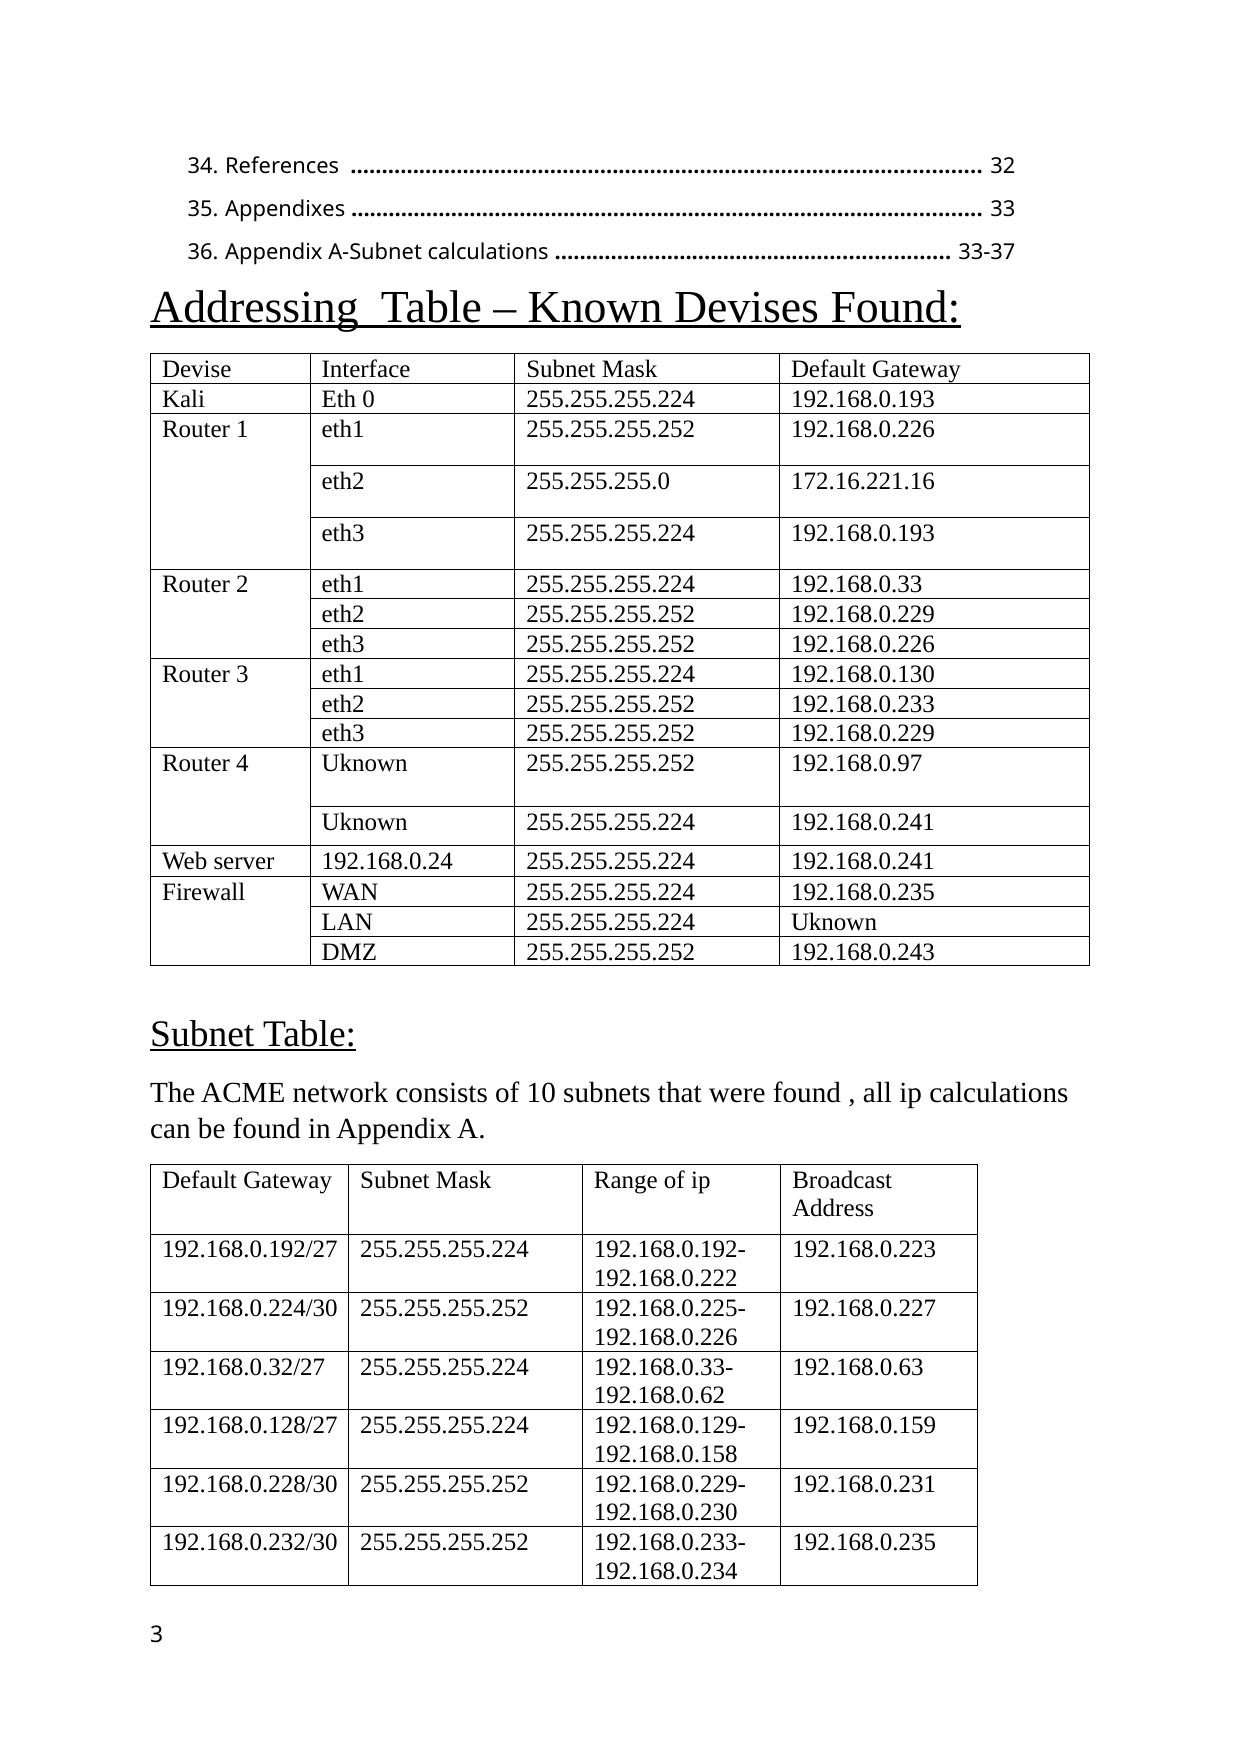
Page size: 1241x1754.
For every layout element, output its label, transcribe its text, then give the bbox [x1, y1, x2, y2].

table_cell eth1 [311, 414, 514, 465]
table_cell 192.168.0.192/27 [151, 1235, 348, 1292]
table_cell 192.168.0.235 [780, 877, 1089, 906]
table_cell 255.255.255.252 [515, 599, 779, 628]
table_cell 255.255.255.224 [515, 570, 779, 598]
table_cell eth1 [311, 570, 514, 598]
table_cell 192.168.0.193 [780, 384, 1089, 413]
table_cell Uknown [311, 748, 514, 806]
table_cell eth3 [311, 518, 514, 568]
table_cell 192.168.0.223 [781, 1235, 977, 1292]
table_cell Uknown [780, 907, 1089, 936]
table_header Default Gateway [151, 1165, 348, 1233]
table_cell 192.168.0.129- 192.168.0.158 [583, 1410, 780, 1468]
table_cell 192.168.0.193 [780, 518, 1089, 568]
table_cell 192.168.0.97 [780, 748, 1089, 806]
table_cell 192.168.0.226 [780, 629, 1089, 658]
table_cell 192.168.0.229 [780, 719, 1089, 747]
table_cell 255.255.255.252 [349, 1293, 582, 1351]
table_cell 255.255.255.252 [349, 1469, 582, 1526]
table_cell 255.255.255.252 [515, 719, 779, 747]
table_cell 255.255.255.224 [515, 877, 779, 906]
table_cell Router 1 [151, 414, 310, 568]
table_cell 255.255.255.252 [349, 1527, 582, 1585]
table_cell 255.255.255.224 [515, 807, 779, 845]
table_cell Uknown [311, 807, 514, 845]
text Subnet Table: [150, 1012, 1090, 1055]
table_cell 192.168.0.229- 192.168.0.230 [583, 1469, 780, 1526]
table_cell 192.168.0.229 [780, 599, 1089, 628]
table_header Broadcast Address [781, 1165, 977, 1233]
table_cell 192.168.0.33- 192.168.0.62 [583, 1352, 780, 1409]
list Appendixes 33 [187, 193, 1090, 223]
table_cell 192.168.0.235 [781, 1527, 977, 1585]
table_header Interface [311, 354, 514, 383]
table_cell Router 2 [151, 570, 310, 658]
table_cell 192.168.0.227 [781, 1293, 977, 1351]
table_cell 255.255.255.252 [515, 689, 779, 717]
table_cell Eth 0 [311, 384, 514, 413]
table_cell 255.255.255.224 [515, 384, 779, 413]
table_cell 192.168.0.226 [780, 414, 1089, 465]
table_cell eth2 [311, 599, 514, 628]
table_cell Firewall [151, 877, 310, 965]
table_cell 192.168.0.228/30 [151, 1469, 348, 1526]
table_cell Router 3 [151, 659, 310, 747]
table_cell eth1 [311, 659, 514, 688]
table_cell 255.255.255.252 [515, 629, 779, 658]
table_cell Router 4 [151, 748, 310, 845]
table_cell 192.168.0.232/30 [151, 1527, 348, 1585]
table_cell eth3 [311, 719, 514, 747]
table_cell 192.168.0.241 [780, 807, 1089, 845]
table_cell 192.168.0.241 [780, 846, 1089, 876]
table_header Range of ip [583, 1165, 780, 1233]
list References 32 [187, 150, 1090, 180]
table_cell 172.16.221.16 [780, 466, 1089, 517]
table_cell LAN [311, 907, 514, 936]
table_cell 192.168.0.224/30 [151, 1293, 348, 1351]
table_cell 255.255.255.224 [515, 846, 779, 876]
table_cell DMZ [311, 937, 514, 965]
table_header Subnet Mask [515, 354, 779, 383]
table_cell 192.168.0.243 [780, 937, 1089, 965]
table_cell 192.168.0.33 [780, 570, 1089, 598]
table_cell 255.255.255.252 [515, 937, 779, 965]
table_header Devise [151, 354, 310, 383]
text The ACME network consists of 10 subnets that were found , all ip calculations can be found in Appendix A. [150, 1075, 1090, 1144]
table_cell 192.168.0.225- 192.168.0.226 [583, 1293, 780, 1351]
table_cell 192.168.0.63 [781, 1352, 977, 1409]
table_cell 255.255.255.224 [349, 1352, 582, 1409]
table_cell 255.255.255.224 [515, 907, 779, 936]
table_header Subnet Mask [349, 1165, 582, 1233]
table_cell 255.255.255.224 [349, 1410, 582, 1468]
table_cell 192.168.0.128/27 [151, 1410, 348, 1468]
table_cell Web server [151, 846, 310, 876]
table_cell 192.168.0.130 [780, 659, 1089, 688]
list Appendix A-Subnet calculations 33-37 [187, 236, 1090, 266]
table_cell 255.255.255.0 [515, 466, 779, 517]
table_cell Kali [151, 384, 310, 413]
table_cell 192.168.0.233- 192.168.0.234 [583, 1527, 780, 1585]
table_cell 192.168.0.231 [781, 1469, 977, 1526]
text Addressing Table – Known Devises Found: [150, 279, 1090, 332]
table_cell 255.255.255.224 [349, 1235, 582, 1292]
table_cell 255.255.255.252 [515, 748, 779, 806]
table_cell 255.255.255.252 [515, 414, 779, 465]
table_cell 192.168.0.24 [311, 846, 514, 876]
table_cell eth3 [311, 629, 514, 658]
table_header Default Gateway [780, 354, 1089, 383]
table_cell eth2 [311, 466, 514, 517]
table_cell 255.255.255.224 [515, 659, 779, 688]
table_cell 192.168.0.192- 192.168.0.222 [583, 1235, 780, 1292]
table_cell 192.168.0.32/27 [151, 1352, 348, 1409]
table_cell eth2 [311, 689, 514, 717]
table_cell 192.168.0.233 [780, 689, 1089, 717]
table_cell 255.255.255.224 [515, 518, 779, 568]
table_cell WAN [311, 877, 514, 906]
table_cell 192.168.0.159 [781, 1410, 977, 1468]
